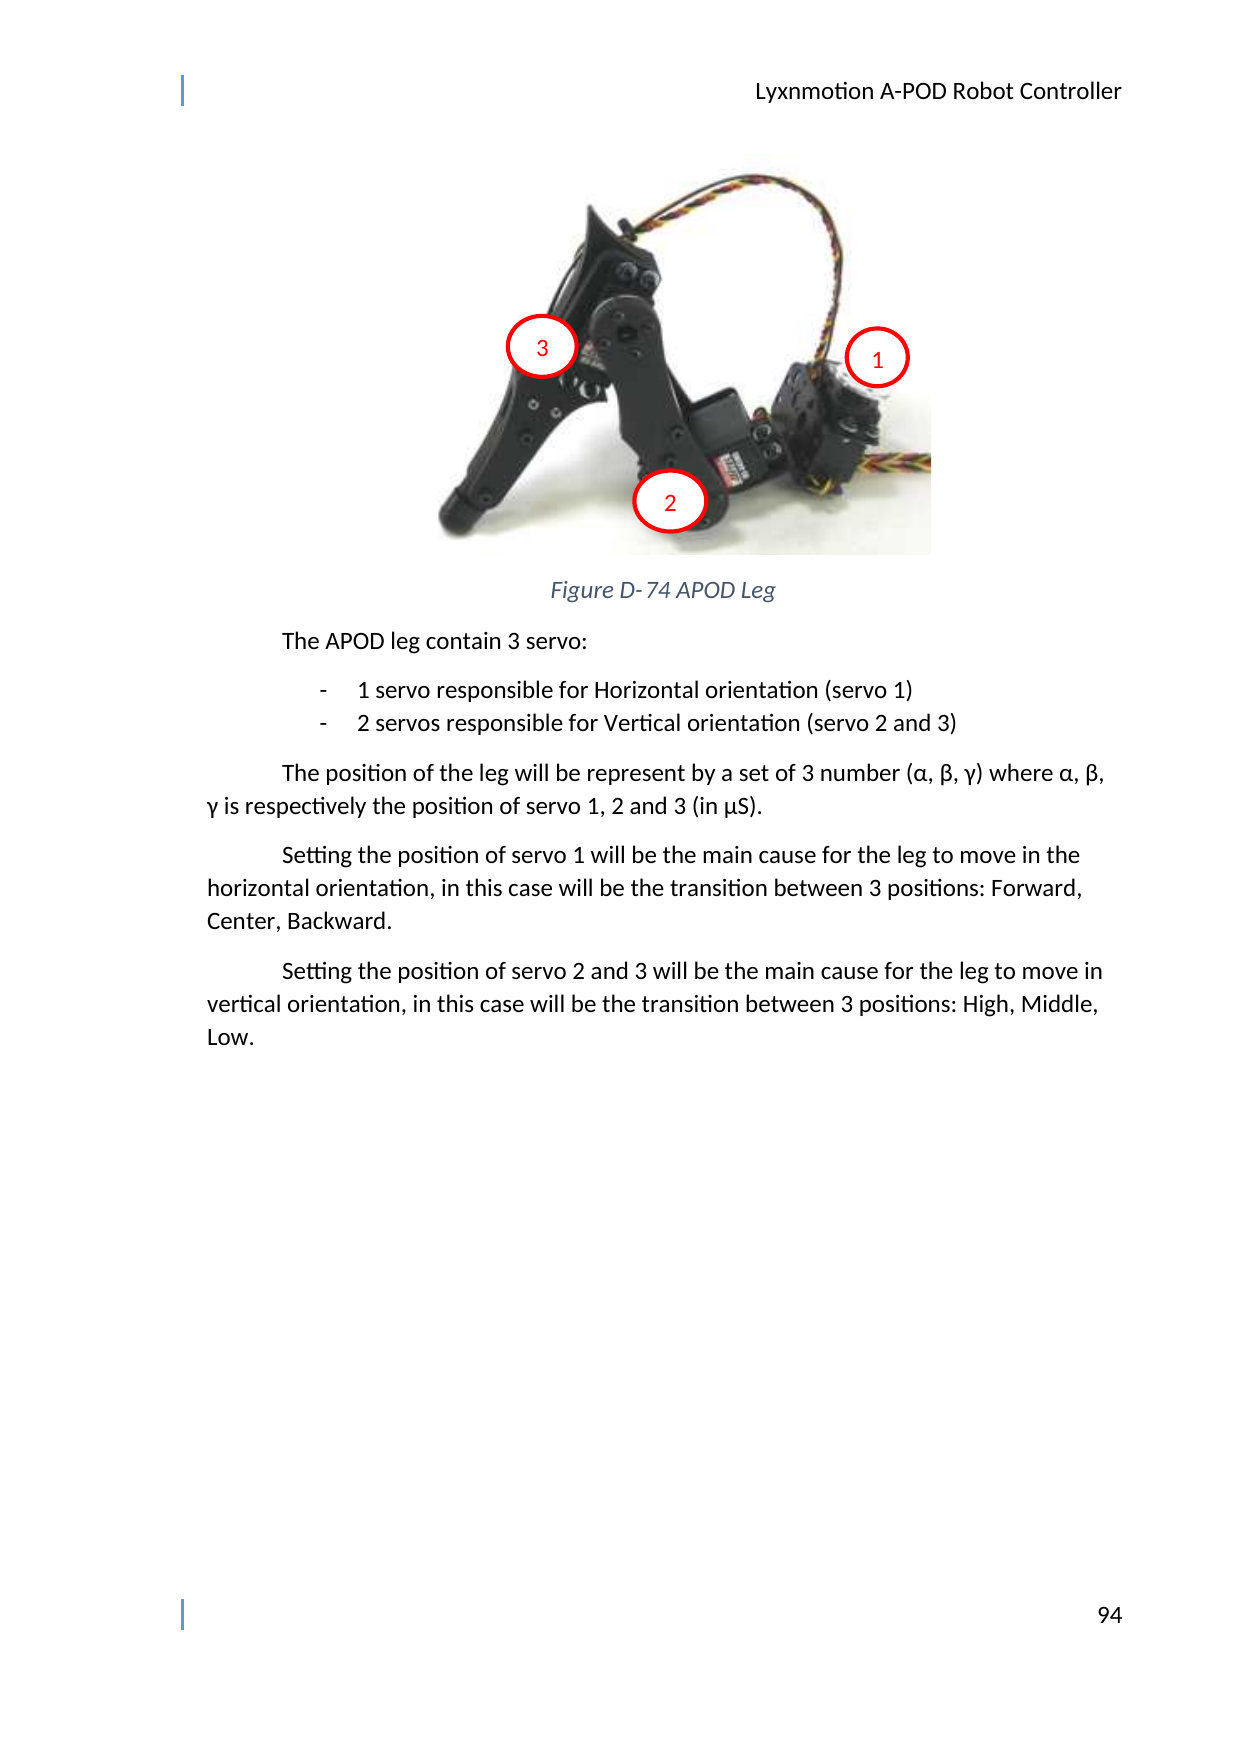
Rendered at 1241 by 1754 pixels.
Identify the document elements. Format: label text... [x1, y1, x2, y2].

text The APOD leg contain 3 servo: [207, 625, 1122, 656]
text Figure D-42 APOD Leg [207, 574, 1122, 604]
picture [397, 154, 932, 555]
text Setting the position of servo 1 will be the main cause for the leg to move in the horizontal orientation, in this case will be the transition between 3 positions: Forward, Center, Backward. [207, 840, 1122, 936]
list 1 servo responsible for Horizontal orientation (servo 1) [319, 675, 1122, 705]
list 2 servos responsible for Vertical orientation (servo 2 and 3) [319, 708, 1122, 738]
text Setting the position of servo 2 and 3 will be the main cause for the leg to move in vertical orientation, in this case will be the transition between 3 positions: High, Middle, Low. [207, 955, 1122, 1051]
text The position of the leg will be represent by a set of 3 number (α, β, γ) where α, β, γ is respectively the position of servo 1, 2 and 3 (in µS). [207, 757, 1122, 821]
